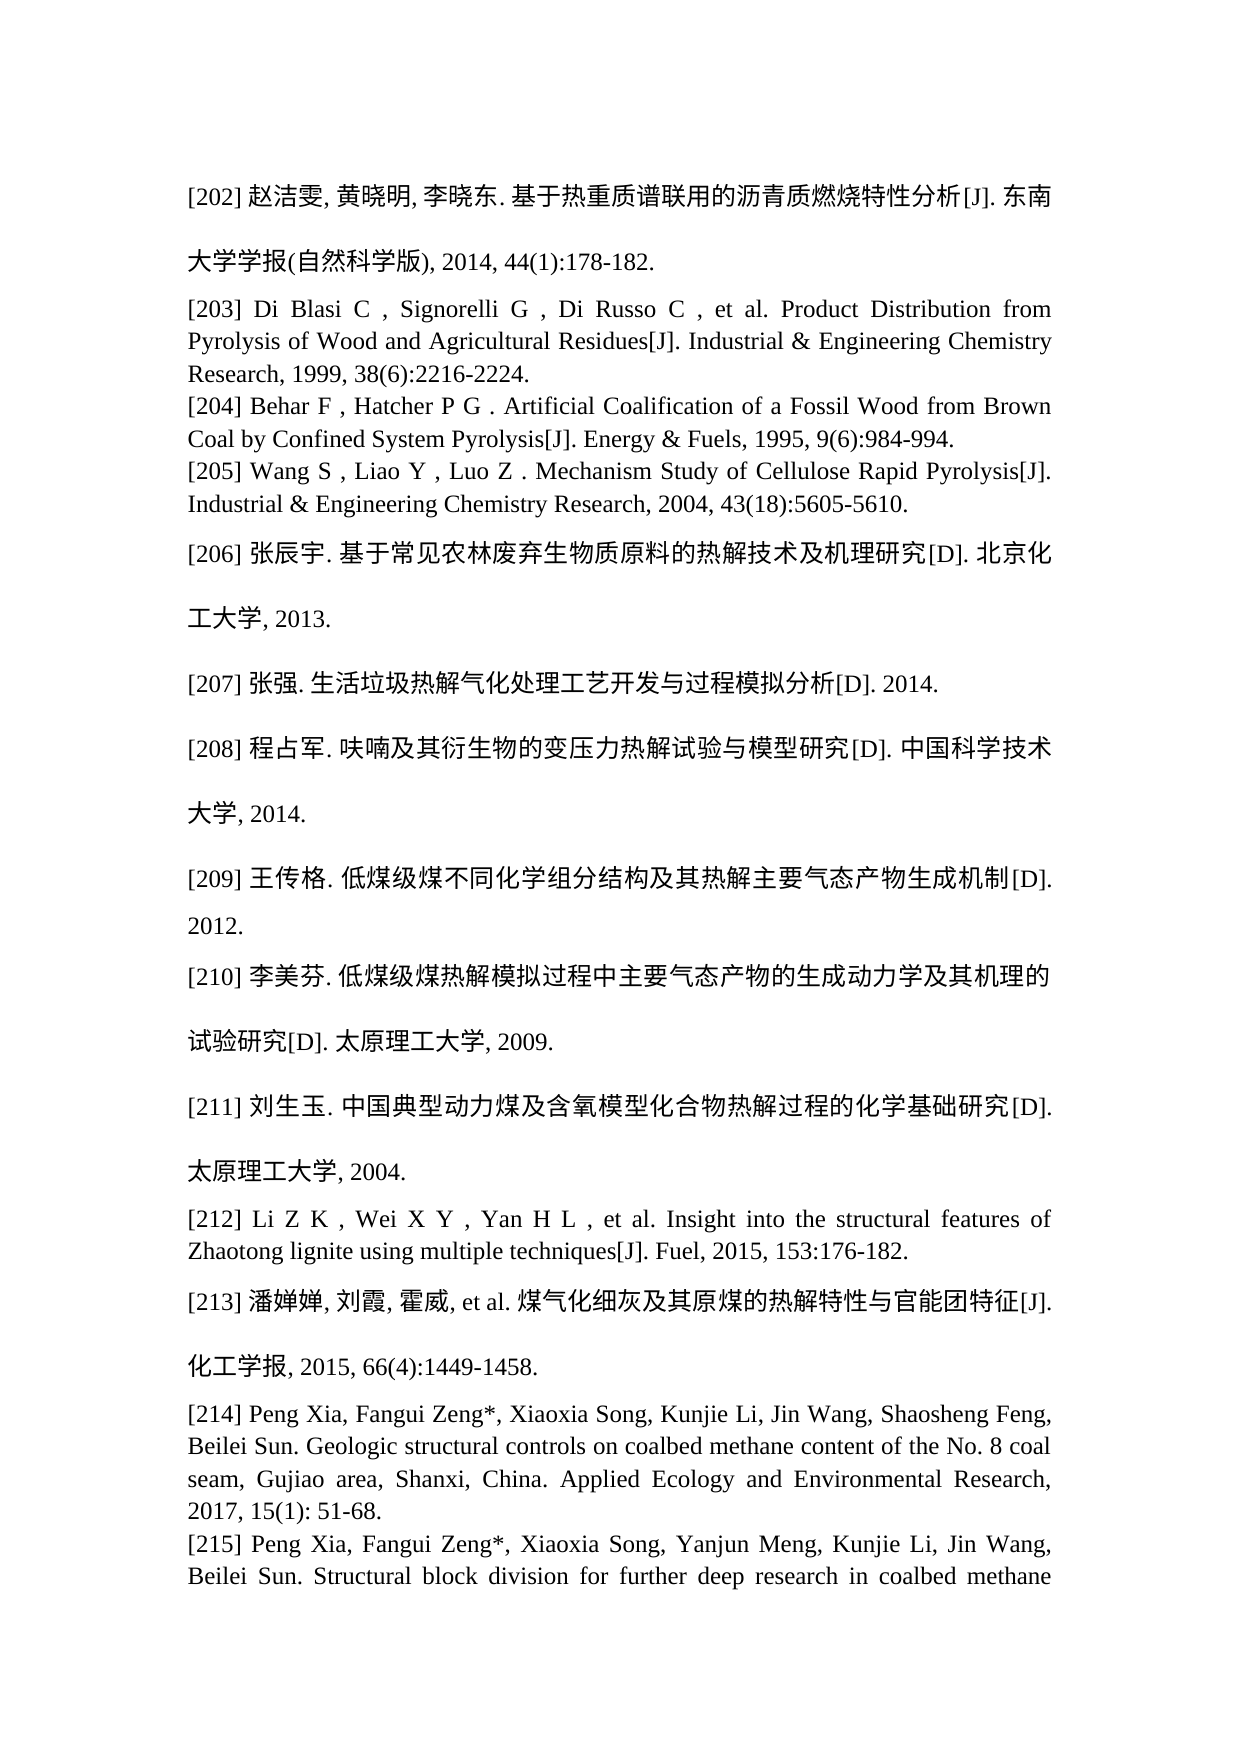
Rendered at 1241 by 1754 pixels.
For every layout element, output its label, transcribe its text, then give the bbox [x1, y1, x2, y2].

text [212] Li Z K , Wei X Y , Yan H L , et al. Insight into the structural features of Zhaotong lignite using multiple techniques[J]. Fuel, 2015, 153:176-182. [187, 1202, 1053, 1267]
text [205] Wang S , Liao Y , Luo Z . Mechanism Study of Cellulose Rapid Pyrolysis[J]. Industrial & Engineering Chemistry Research, 2004, 43(18):5605-5610. [187, 454, 1053, 519]
text [210] 李美芬. 低煤级煤热解模拟过程中主要气态产物的生成动力学及其机理的试验研究[D]. 太原理工大学, 2009. [187, 942, 1053, 1072]
text [209] 王传格. 低煤级煤不同化学组分结构及其热解主要气态产物生成机制[D]. 2012. [187, 844, 1053, 942]
text [203] Di Blasi C , Signorelli G , Di Russo C , et al. Product Distribution from Pyrolysis of Wood and Agricultural Residues[J]. Industrial & Engineering Chemistry Research, 1999, 38(6):2216-2224. [187, 292, 1053, 389]
text [206] 张辰宇. 基于常见农林废弃生物质原料的热解技术及机理研究[D]. 北京化工大学, 2013. [187, 519, 1053, 649]
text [187, 1527, 1053, 1592]
text [208] 程占军. 呋喃及其衍生物的变压力热解试验与模型研究[D]. 中国科学技术大学, 2014. [187, 714, 1053, 844]
text [213] 潘婵婵, 刘霞, 霍威, et al. 煤气化细灰及其原煤的热解特性与官能团特征[J]. 化工学报, 2015, 66(4):1449-1458. [187, 1267, 1053, 1397]
text [214] Peng Xia, Fangui Zeng*, Xiaoxia Song, Kunjie Li, Jin Wang, Shaosheng Feng, Beilei Sun. Geologic structural controls on coalbed methane content of the No. 8 coal seam, Gujiao area, Shanxi, China. Applied Ecology and Environmental Research, 2017, 15(1): 51-68. [187, 1397, 1053, 1527]
text [207] 张强. 生活垃圾热解气化处理工艺开发与过程模拟分析[D]. 2014. [187, 649, 1053, 714]
text [202] 赵洁雯, 黄晓明, 李晓东. 基于热重质谱联用的沥青质燃烧特性分析[J]. 东南大学学报(自然科学版), 2014, 44(1):178-182. [187, 162, 1053, 292]
text [211] 刘生玉. 中国典型动力煤及含氧模型化合物热解过程的化学基础研究[D]. 太原理工大学, 2004. [187, 1072, 1053, 1202]
text [204] Behar F , Hatcher P G . Artificial Coalification of a Fossil Wood from Brown Coal by Confined System Pyrolysis[J]. Energy & Fuels, 1995, 9(6):984-994. [187, 389, 1053, 454]
